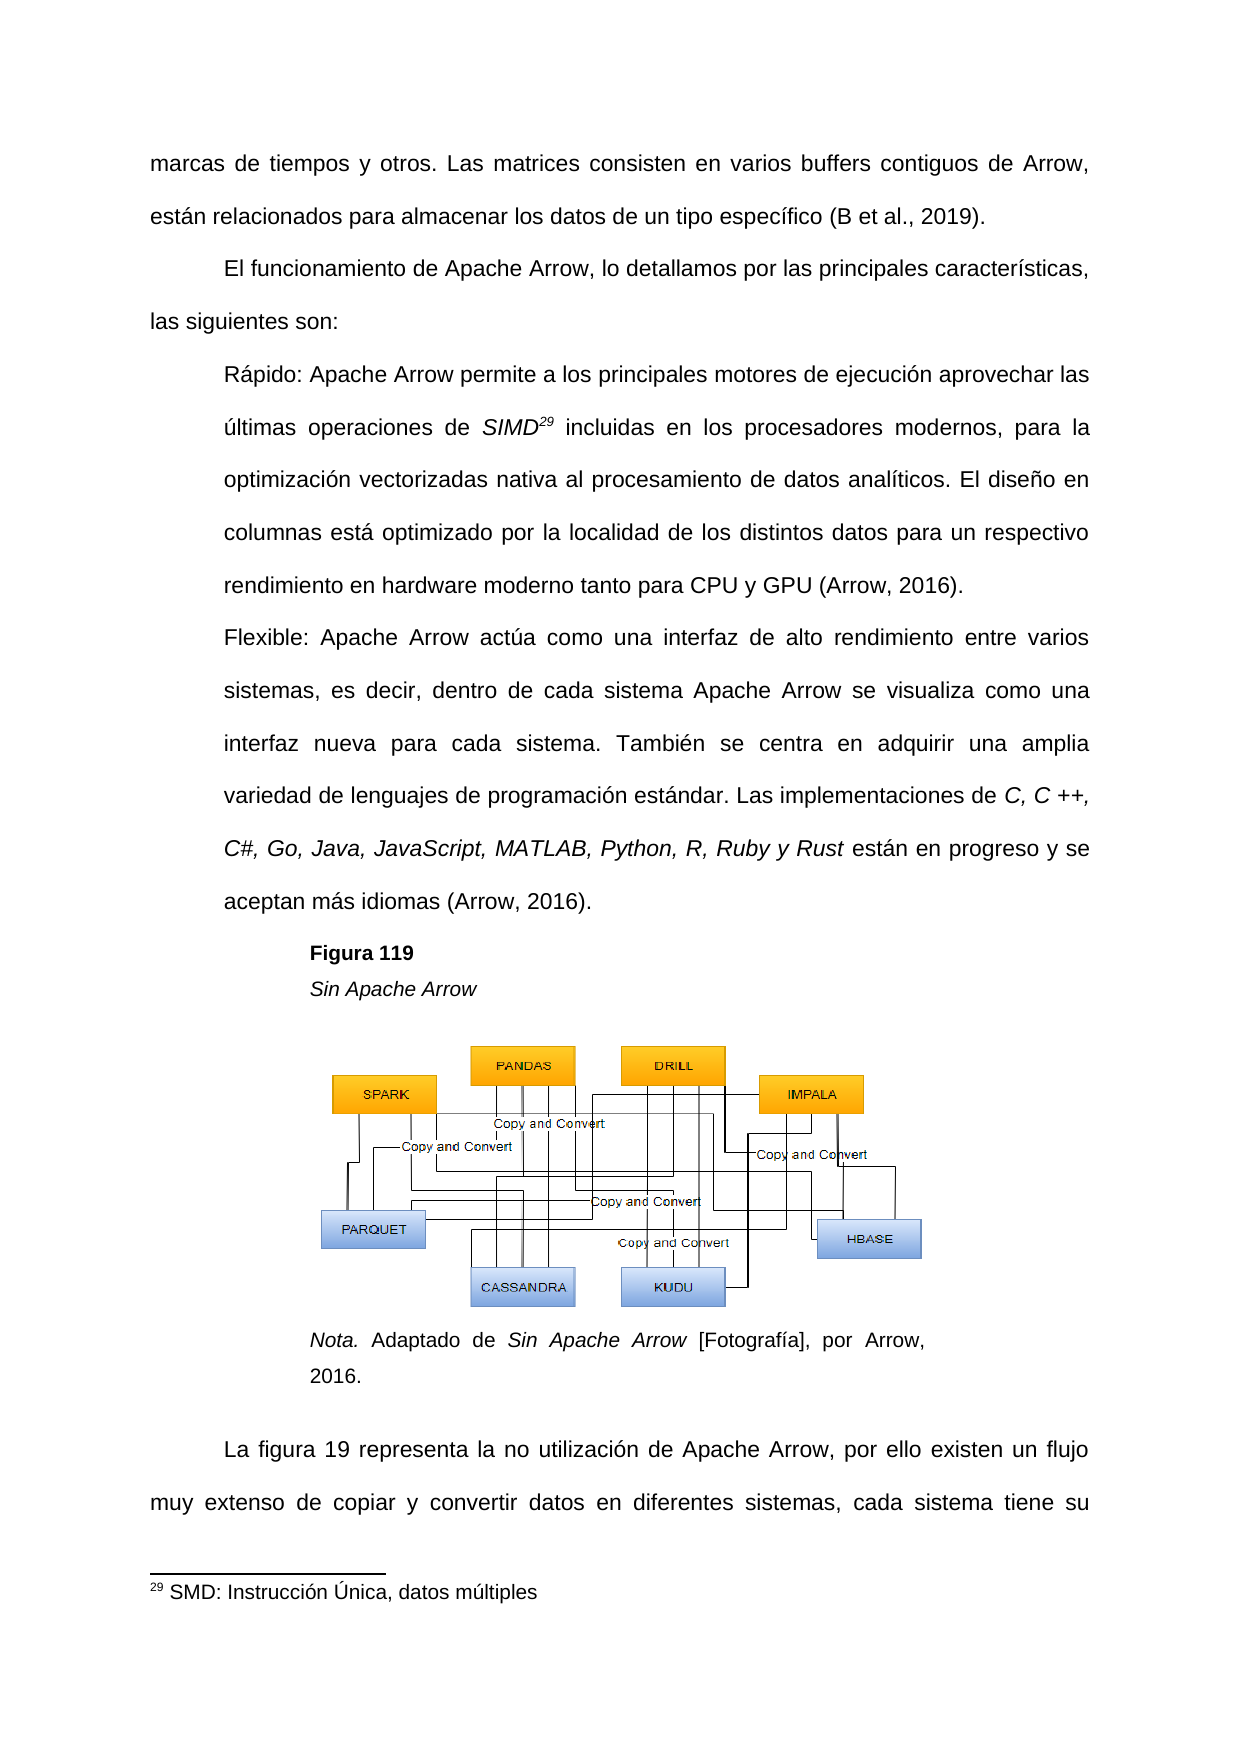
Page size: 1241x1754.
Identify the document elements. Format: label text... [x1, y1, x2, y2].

text Flexible: Apache Arrow actúa como una interfaz de alto rendimiento entre varios sistemas, es decir, dentro de cada sistema Apache Arrow se visualiza como una interfaz nueva para cada sistema. También se centra en adquirir una amplia variedad de lenguajes de programación estándar. Las implementaciones de C, C ++, C#, Go, Java, JavaScript, MATLAB, Python, R, Ruby y Rust están en progreso y se aceptan más idiomas (Arrow, 2016). [224, 624, 1090, 914]
text El funcionamiento de Apache Arrow, lo detallamos por las principales características, las siguientes son: [150, 255, 1090, 334]
text Sin Apache Arrow [309, 977, 1090, 1001]
text Rápido: Apache Arrow permite a los principales motores de ejecución aprovechar las últimas operaciones de SIMD incluidas en los procesadores modernos, para la optimización vectorizadas nativa al procesamiento de datos analíticos. El diseño en columnas está optimizado por la localidad de los distintos datos para un respectivo rendimiento en hardware moderno tanto para CPU y GPU (Arrow, 2016). [224, 361, 1090, 598]
text Nota. Adaptado de Sin Apache Arrow [Fotografía], por Arrow, 2016. [309, 1328, 925, 1388]
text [150, 150, 1090, 229]
picture [312, 1012, 929, 1317]
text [150, 1436, 1090, 1515]
